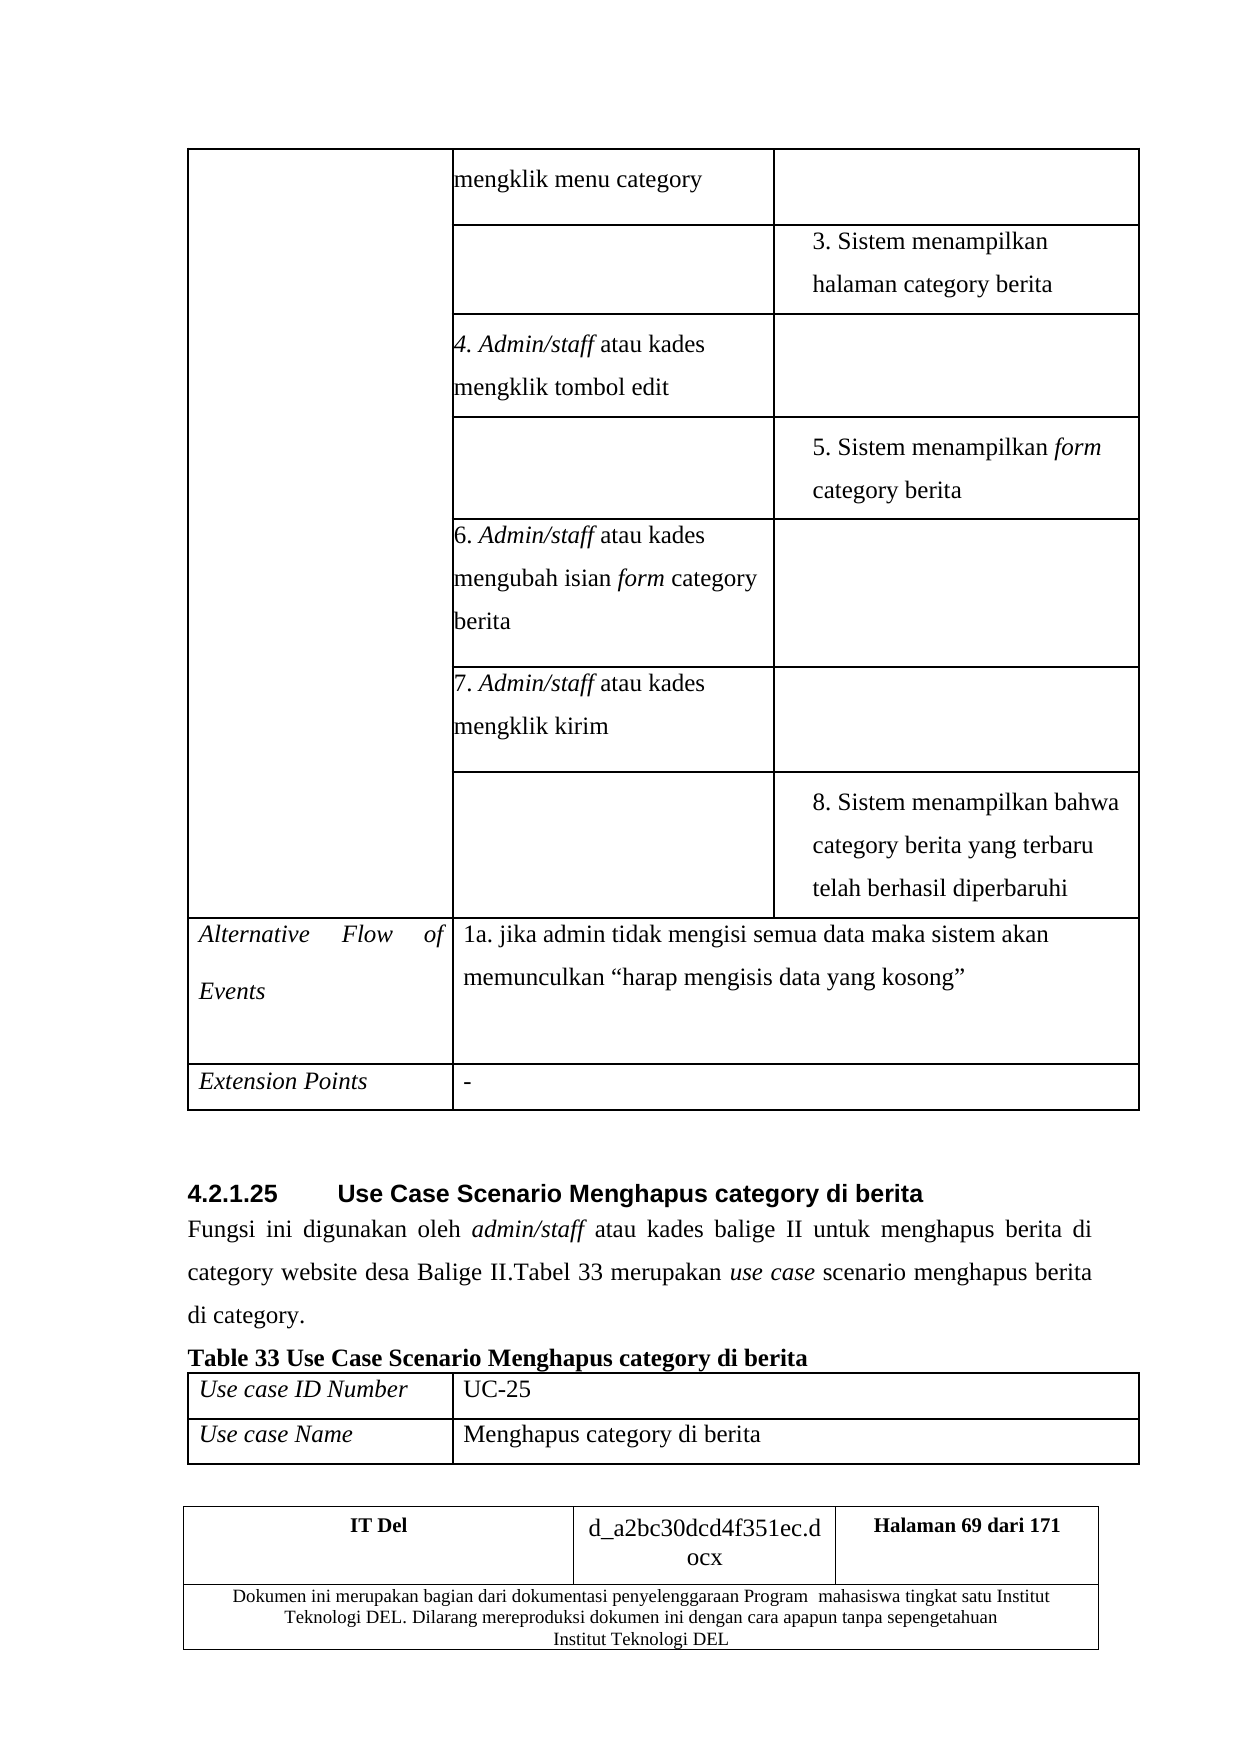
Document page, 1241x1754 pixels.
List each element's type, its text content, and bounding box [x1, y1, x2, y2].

text Table 33 Use Case Scenario Menghapus category di berita [187, 1343, 1092, 1372]
table_cell [775, 315, 1138, 416]
table_header UC-25 [454, 1374, 1138, 1417]
text Fungsi ini digunakan oleh admin/staff atau kades balige II untuk menghapus berita di category website desa Balige II.Tabel 33 merupakan use case scenario menghapus berita di category. [187, 1214, 1092, 1329]
table_cell 5. Sistem menampilkan form category berita [775, 418, 1138, 518]
table_cell - [454, 1065, 1138, 1109]
subtitle Use Case Scenario Menghapus category di berita [187, 1179, 1092, 1208]
table_cell 7. Admin/staff atau kades mengklik kirim [454, 668, 773, 771]
table_cell [454, 226, 773, 312]
table_cell 4. Admin/staff atau kades mengklik tombol edit [454, 315, 773, 416]
table_cell [775, 520, 1138, 666]
table_cell Use case Name [189, 1420, 452, 1462]
table_cell [454, 418, 773, 518]
table_cell [775, 668, 1138, 771]
table_cell Alternative Flow of Events [189, 919, 452, 1063]
table_cell 8. Sistem menampilkan bahwa category berita yang terbaru telah berhasil diperbaruhi [775, 773, 1138, 917]
table_cell [454, 773, 773, 917]
table_cell 6. Admin/staff atau kades mengubah isian form category berita [454, 520, 773, 666]
table_header Use case ID Number [189, 1374, 452, 1417]
table_cell [775, 150, 1138, 224]
table_cell 3. Sistem menampilkan halaman category berita [775, 226, 1138, 312]
table_cell Extension Points [189, 1065, 452, 1109]
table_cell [454, 150, 773, 224]
table_cell Menghapus category di berita [454, 1420, 1138, 1462]
table_cell 1a. jika admin tidak mengisi semua data maka sistem akan memunculkan “harap mengisis data yang kosong” [454, 919, 1138, 1063]
